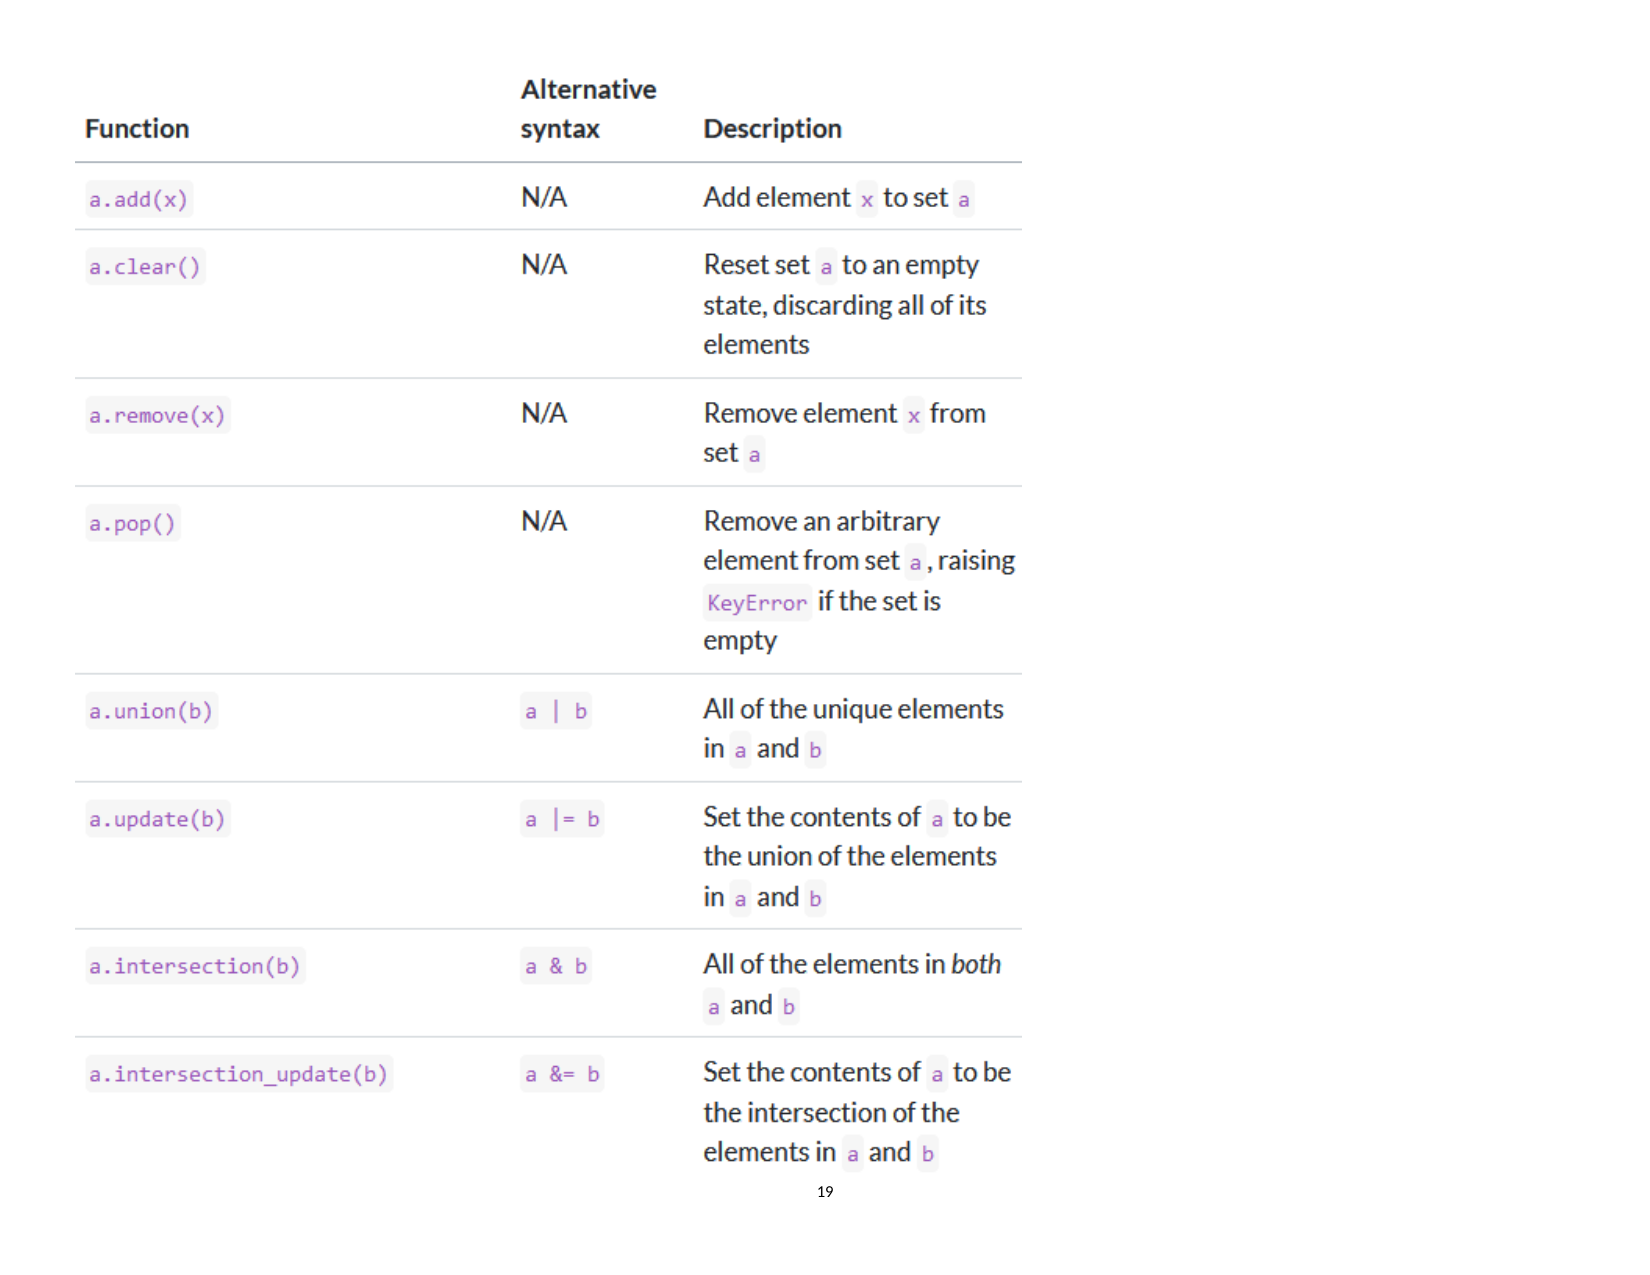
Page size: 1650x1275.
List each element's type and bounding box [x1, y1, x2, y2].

picture [75, 75, 1022, 1174]
